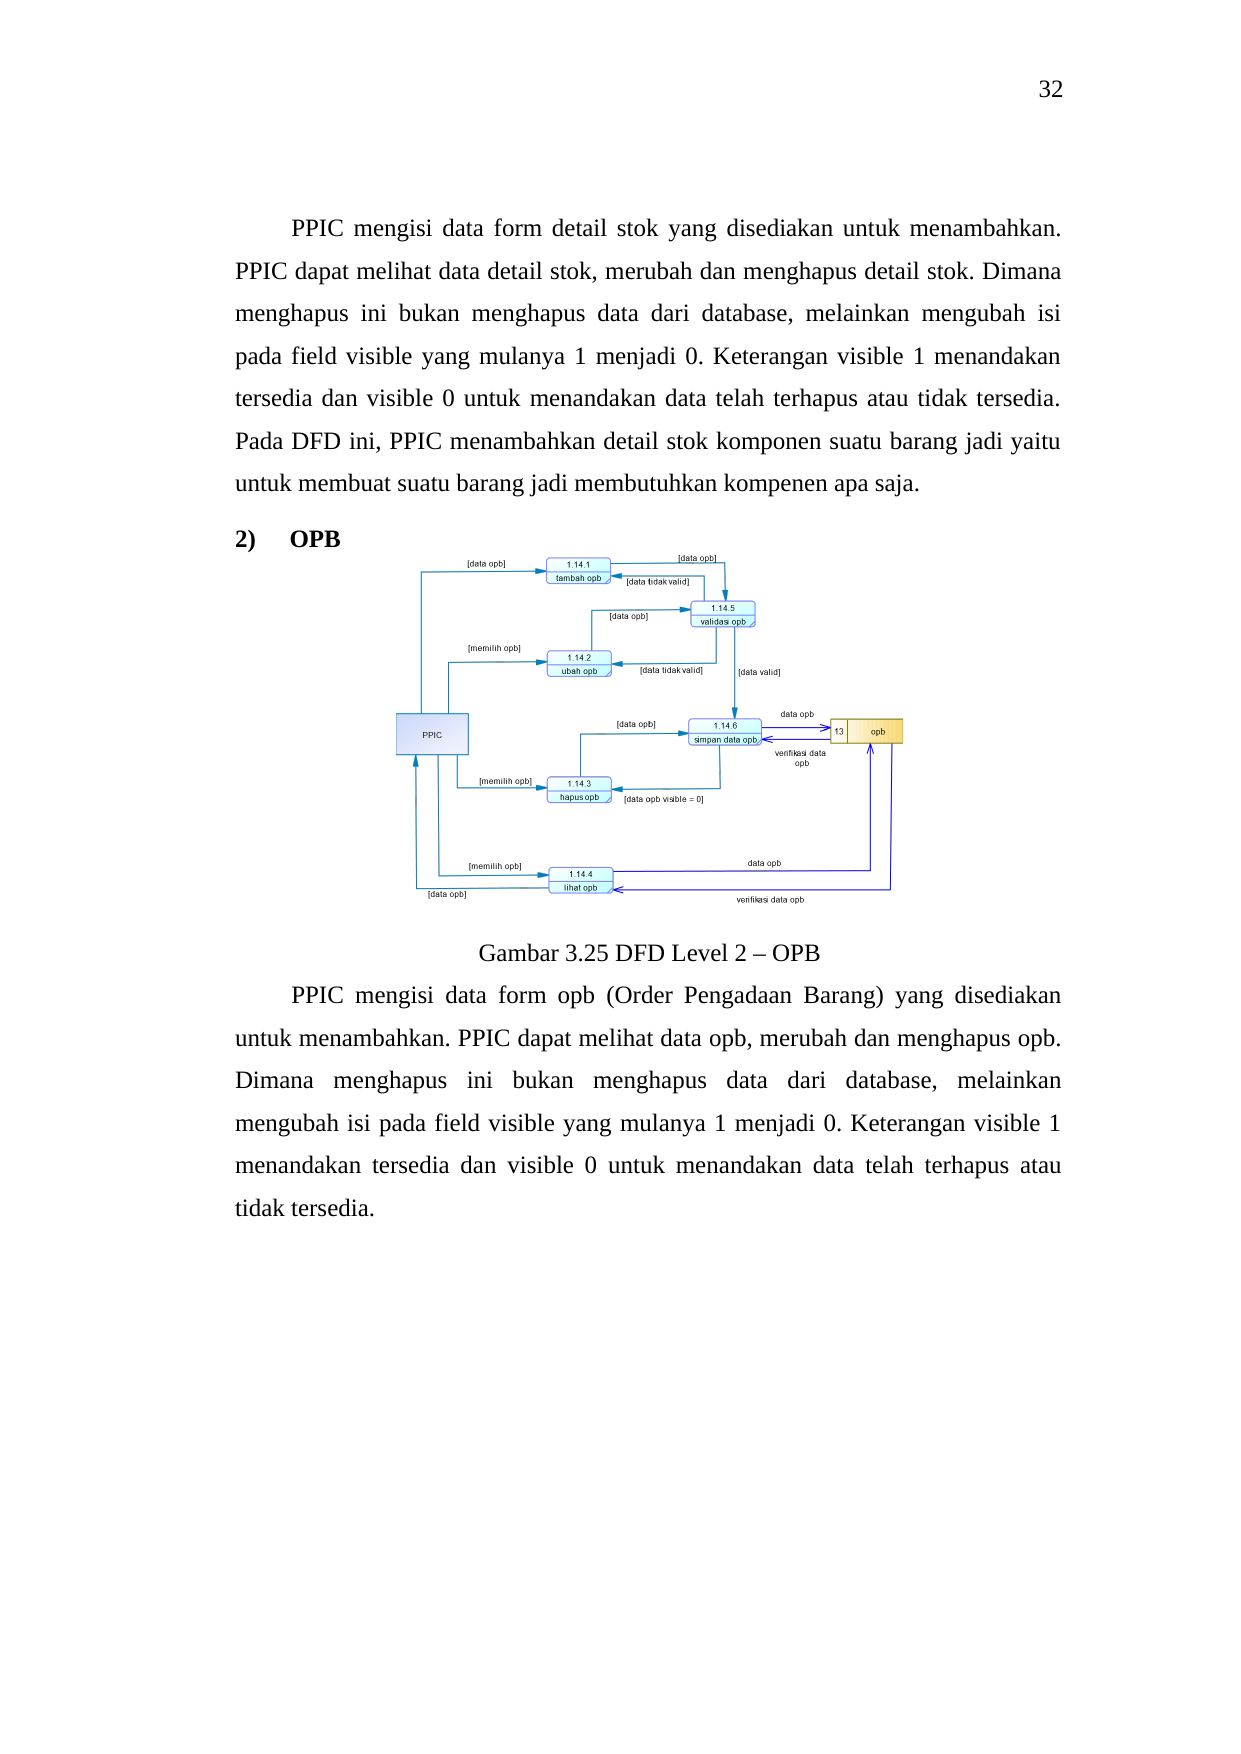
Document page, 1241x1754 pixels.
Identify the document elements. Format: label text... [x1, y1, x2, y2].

text Gambar 3.25 DFD Level 2 – OPB [326, 938, 973, 966]
subtitle 2) OPB [235, 524, 1063, 553]
text PPIC mengisi data form detail stok yang disediakan untuk menambahkan. PPIC dapat melihat data detail stok, merubah dan menghapus detail stok. Dimana menghapus ini bukan menghapus data dari database, melainkan mengubah isi pada field visible yang mulanya 1 menjadi 0. Keterangan visible 1 menandakan tersedia dan visible 0 untuk menandakan data telah terhapus atau tidak tersedia. Pada DFD ini, PPIC menambahkan detail stok komponen suatu barang jadi yaitu untuk membuat suatu barang jadi membutuhkan kompenen apa saja. [235, 213, 1062, 497]
text PPIC mengisi data form opb (Order Pengadaan Barang) yang disediakan untuk menambahkan. PPIC dapat melihat data opb, merubah dan menghapus opb. Dimana menghapus ini bukan menghapus data dari database, melainkan mengubah isi pada field visible yang mulanya 1 menjadi 0. Keterangan visible 1 menandakan tersedia dan visible 0 untuk menandakan data telah terhapus atau tidak tersedia. [235, 981, 1062, 1222]
picture [395, 554, 904, 904]
